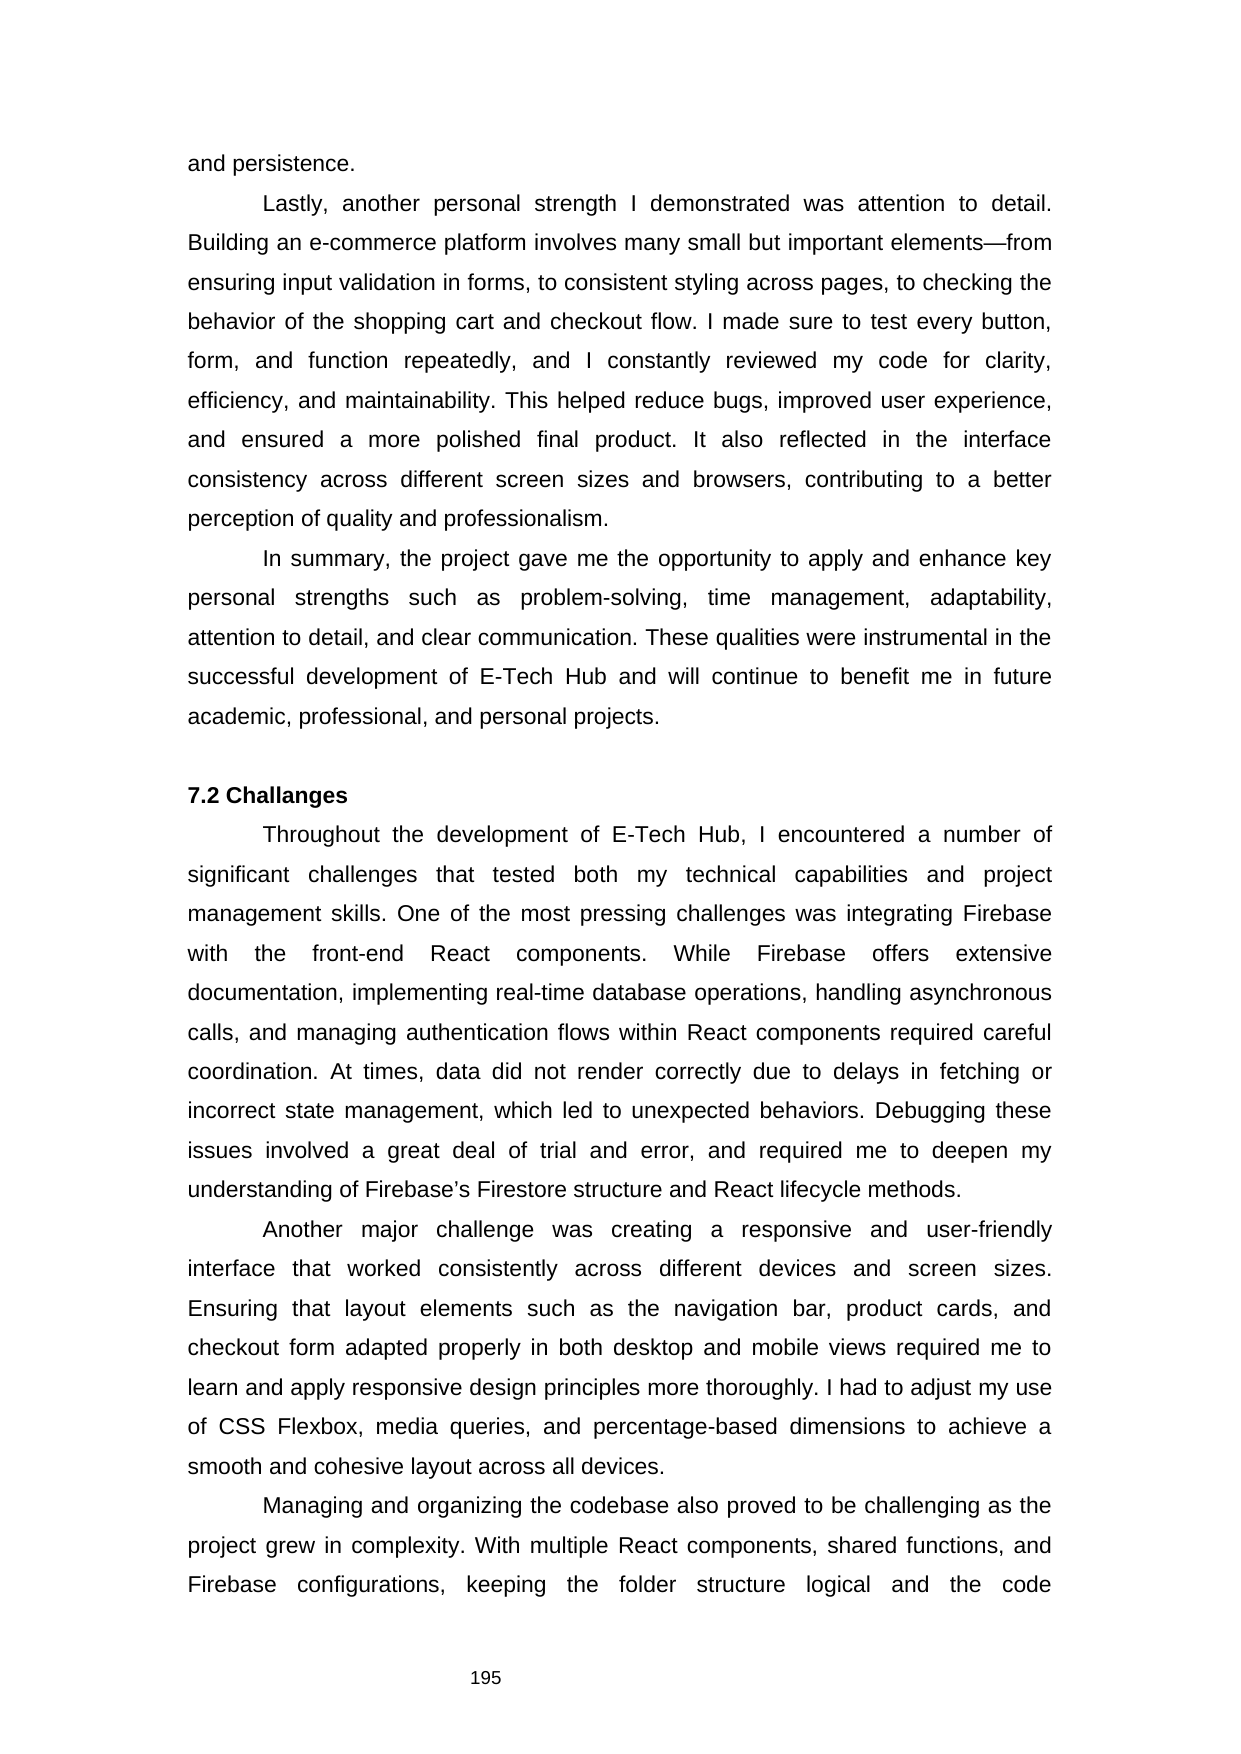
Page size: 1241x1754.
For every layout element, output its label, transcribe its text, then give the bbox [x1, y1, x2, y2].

text Another major challenge was creating a responsive and user-friendly interface that worked consistently across different devices and screen sizes. Ensuring that layout elements such as the navigation bar, product cards, and checkout form adapted properly in both desktop and mobile views required me to learn and apply responsive design principles more thoroughly. I had to adjust my use of CSS Flexbox, media queries, and percentage-based dimensions to achieve a smooth and cohesive layout across all devices. [187, 1216, 1053, 1479]
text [187, 1492, 1053, 1598]
text Lastly, another personal strength I demonstrated was attention to detail. Building an e-commerce platform involves many small but important elements—from ensuring input validation in forms, to consistent styling across pages, to checking the behavior of the shopping cart and checkout flow. I made sure to test every button, form, and function repeatedly, and I constantly reviewed my code for clarity, efficiency, and maintainability. This helped reduce bugs, improved user experience, and ensured a more polished final product. It also reflected in the interface consistency across different screen sizes and browsers, contributing to a better perception of quality and professionalism. [187, 189, 1053, 532]
text 7.2 Challanges Throughout the development of E-Tech Hub, I encountered a number of significant challenges that tested both my technical capabilities and project management skills. One of the most pressing challenges was integrating Firebase with the front-end React components. While Firebase offers extensive documentation, implementing real-time database operations, handling asynchronous calls, and managing authentication flows within React components required careful coordination. At times, data did not render correctly due to delays in fetching or incorrect state management, which led to unexpected behaviors. Debugging these issues involved a great deal of trial and error, and required me to deepen my understanding of Firebase’s Firestore structure and React lifecycle methods. [187, 742, 1053, 1203]
text In summary, the project gave me the opportunity to apply and enhance key personal strengths such as problem-solving, time management, adaptability, attention to detail, and clear communication. These qualities were instrumental in the successful development of E-Tech Hub and will continue to benefit me in future academic, professional, and personal projects. [187, 545, 1053, 729]
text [187, 150, 1053, 176]
